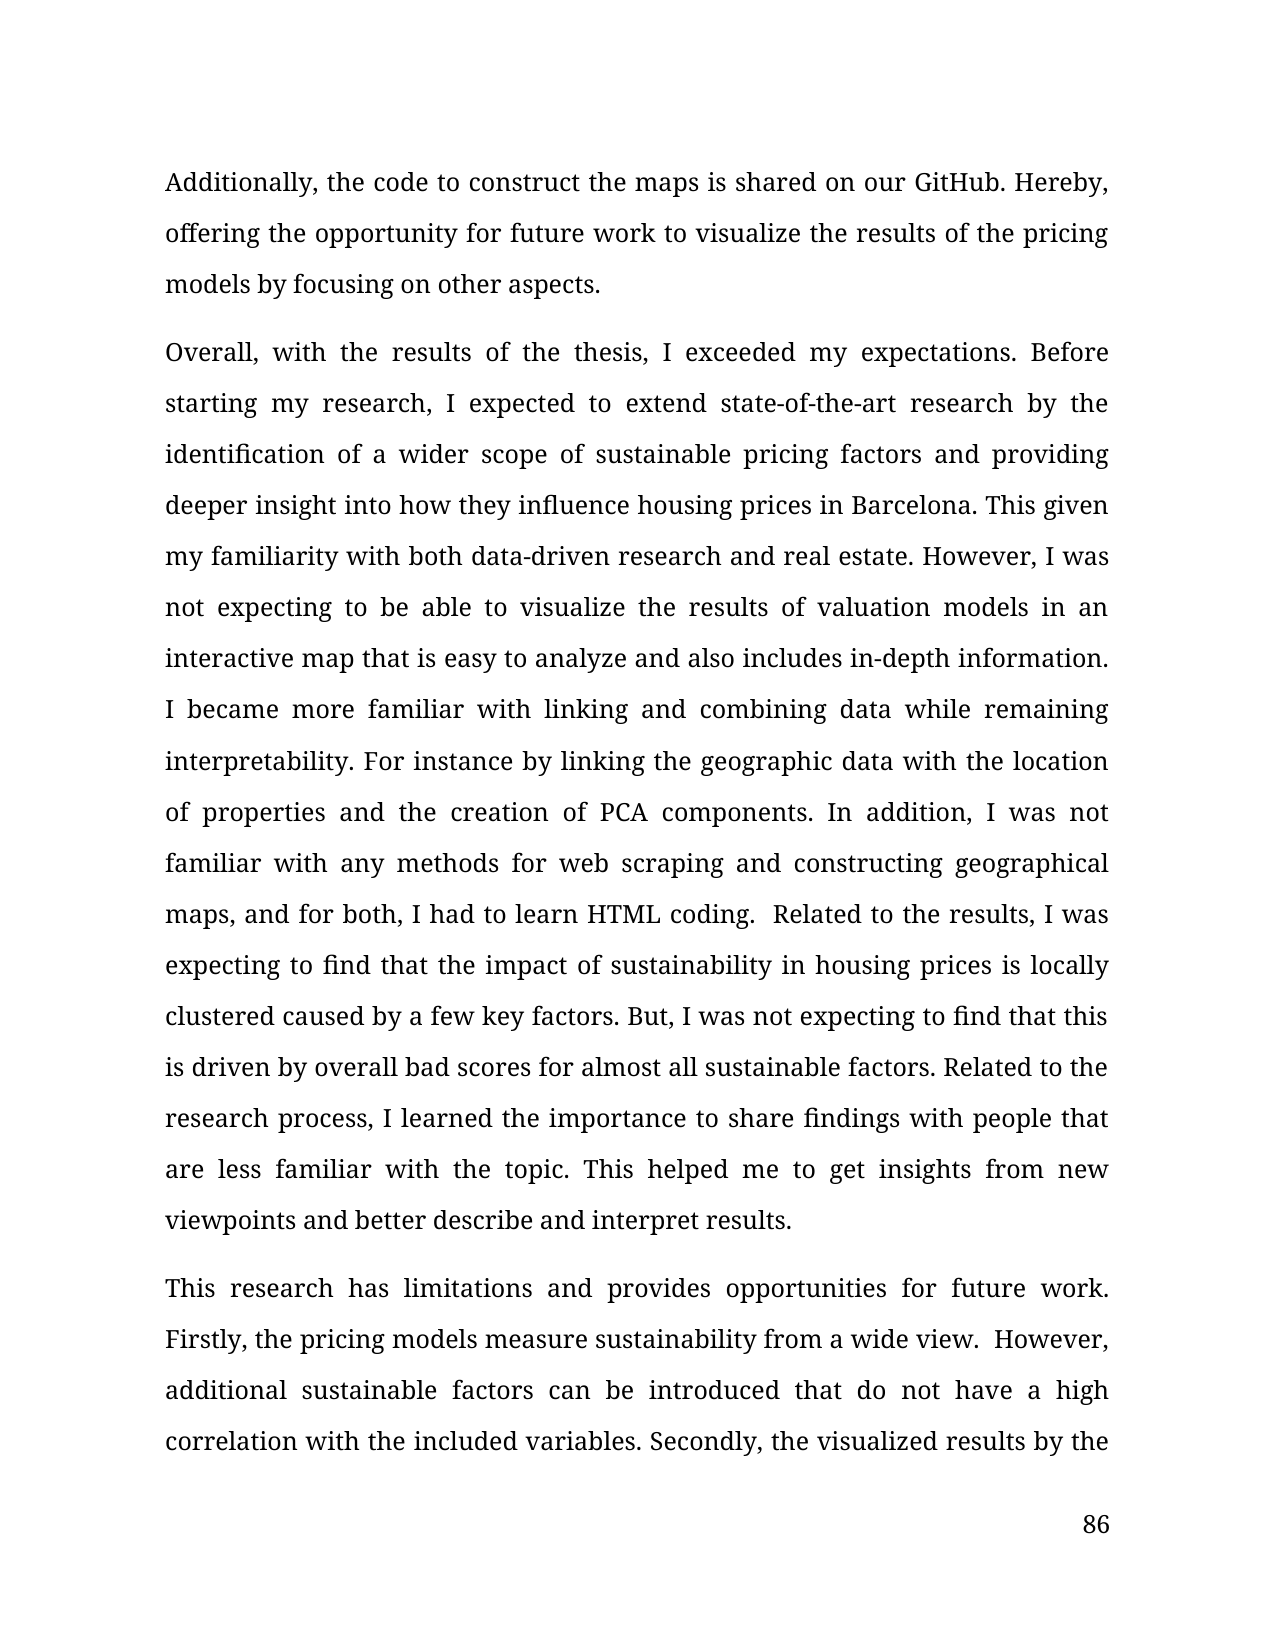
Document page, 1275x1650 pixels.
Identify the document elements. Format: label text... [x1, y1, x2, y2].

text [165, 1270, 1110, 1457]
text Overall, with the results of the thesis, I exceeded my expectations. Before starting my research, I expected to extend state-of-the-art research by the identification of a wider scope of sustainable pricing factors and providing deeper insight into how they influence housing prices in Barcelona. This given my familiarity with both data-driven research and real estate. However, I was not expecting to be able to visualize the results of valuation models in an interactive map that is easy to analyze and also includes in-depth information. I became more familiar with linking and combining data while remaining interpretability. For instance by linking the geographic data with the location of properties and the creation of PCA components. In addition, I was not familiar with any methods for web scraping and constructing geographical maps, and for both, I had to learn HTML coding. Related to the results, I was expecting to find that the impact of sustainability in housing prices is locally clustered caused by a few key factors. But, I was not expecting to find that this is driven by overall bad scores for almost all sustainable factors. Related to the research process, I learned the importance to share findings with people that are less familiar with the topic. This helped me to get insights from new viewpoints and better describe and interpret results. [165, 335, 1110, 1237]
text Additionally, the code to construct the maps is shared on our GitHub. Hereby, offering the opportunity for future work to visualize the results of the pricing models by focusing on other aspects. [165, 165, 1110, 301]
